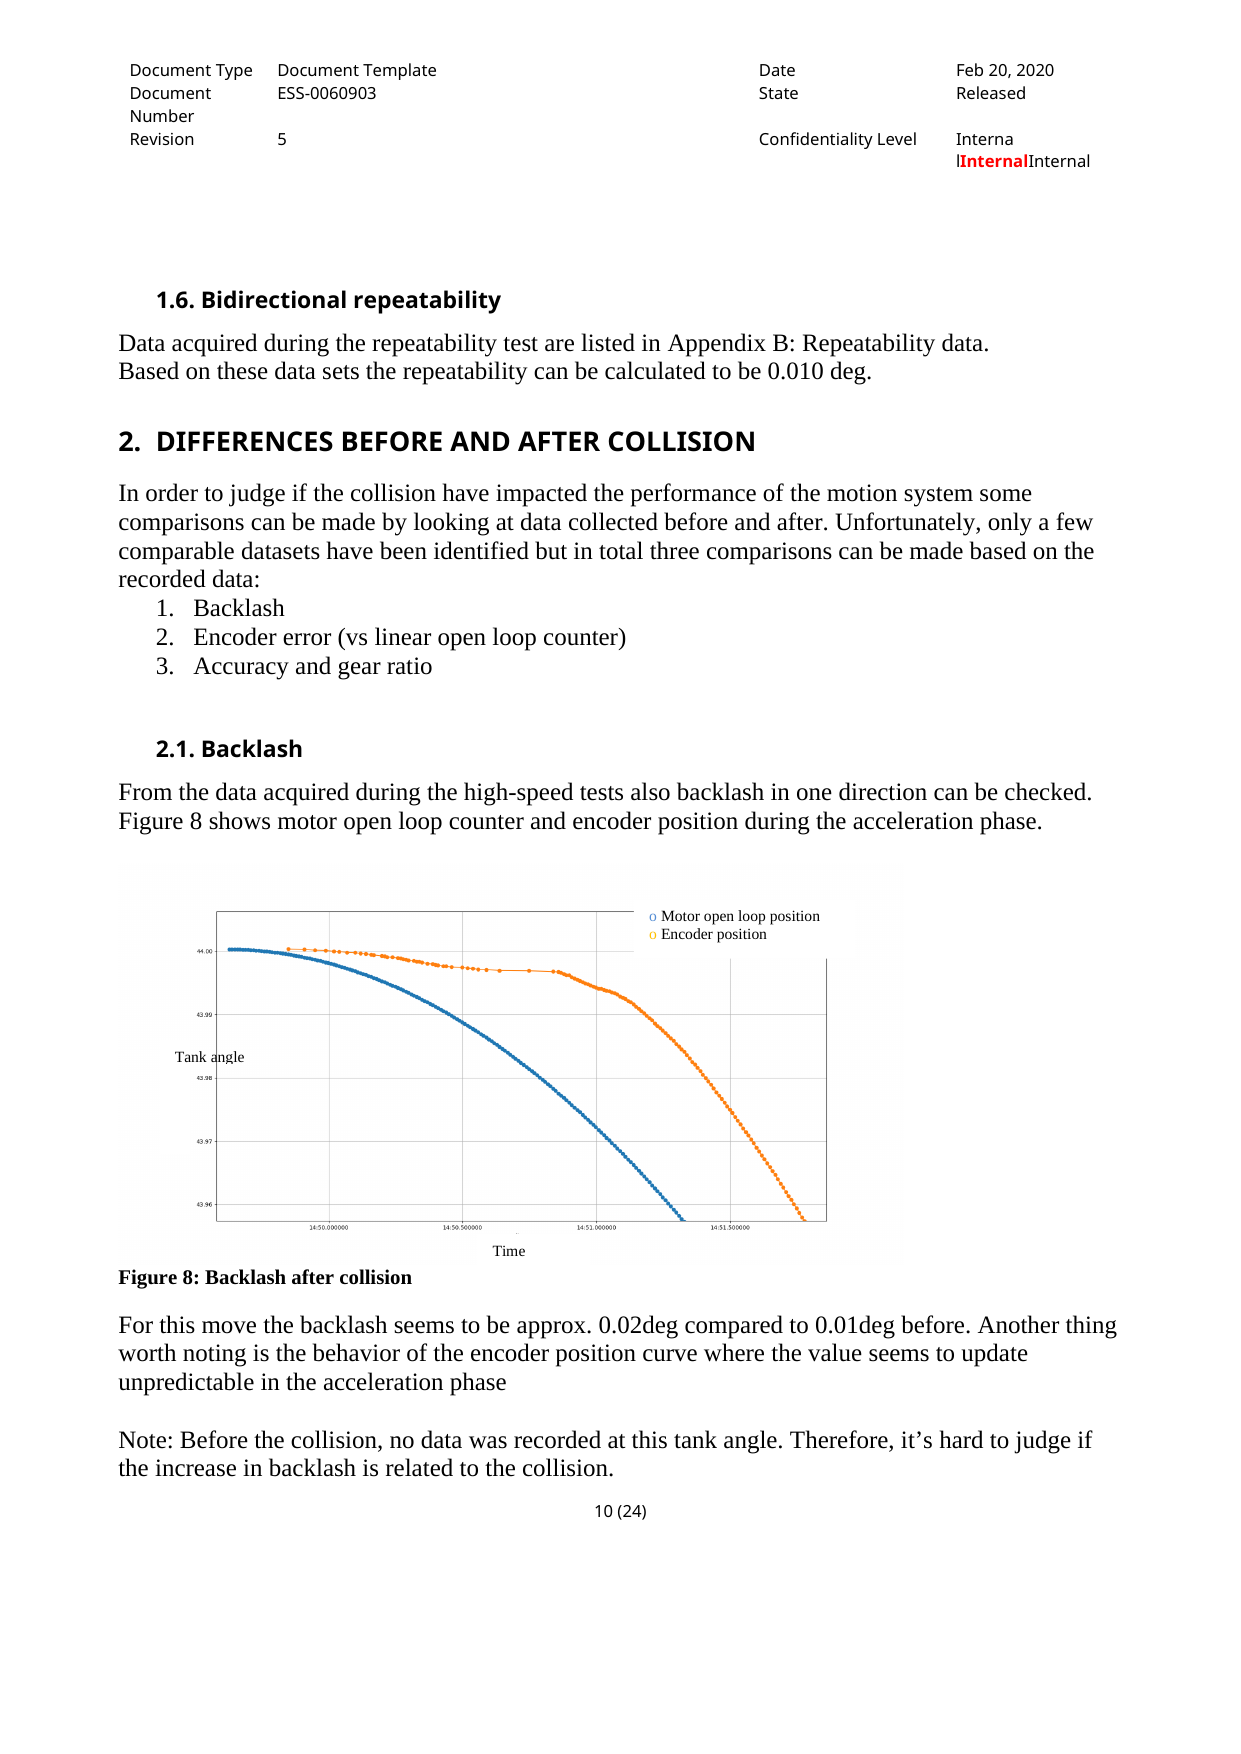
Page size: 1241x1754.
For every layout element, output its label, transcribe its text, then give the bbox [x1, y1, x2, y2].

subtitle Differences before and after collision [118, 423, 1122, 459]
picture [118, 863, 905, 1265]
subtitle Bidirectional repeatability [156, 284, 1122, 315]
text Note: Before the collision, no data was recorded at this tank angle. Therefore, it’s hard to judge if the increase in backlash is related to the collision. [118, 1425, 1122, 1482]
list Accuracy and gear ratio [156, 651, 1122, 679]
text Data acquired during the repeatability test are listed in Appendix B: Repeatability data. [118, 328, 1122, 356]
list Backlash [156, 593, 1122, 622]
list Encoder error (vs linear open loop counter) [156, 622, 1122, 651]
text Based on these data sets the repeatability can be calculated to be 0.010 deg. [118, 356, 1122, 385]
text In order to judge if the collision have impacted the performance of the motion system some comparisons can be made by looking at data collected before and after. Unfortunately, only a few comparable datasets have been identified but in total three comparisons can be made based on the recorded data: [118, 478, 1122, 593]
subtitle Backlash [156, 733, 1122, 764]
text For this move the backlash seems to be approx. 0.02deg compared to 0.01deg before. Another thing worth noting is the behavior of the encoder position curve where the value seems to update unpredictable in the acceleration phase [118, 1310, 1122, 1396]
